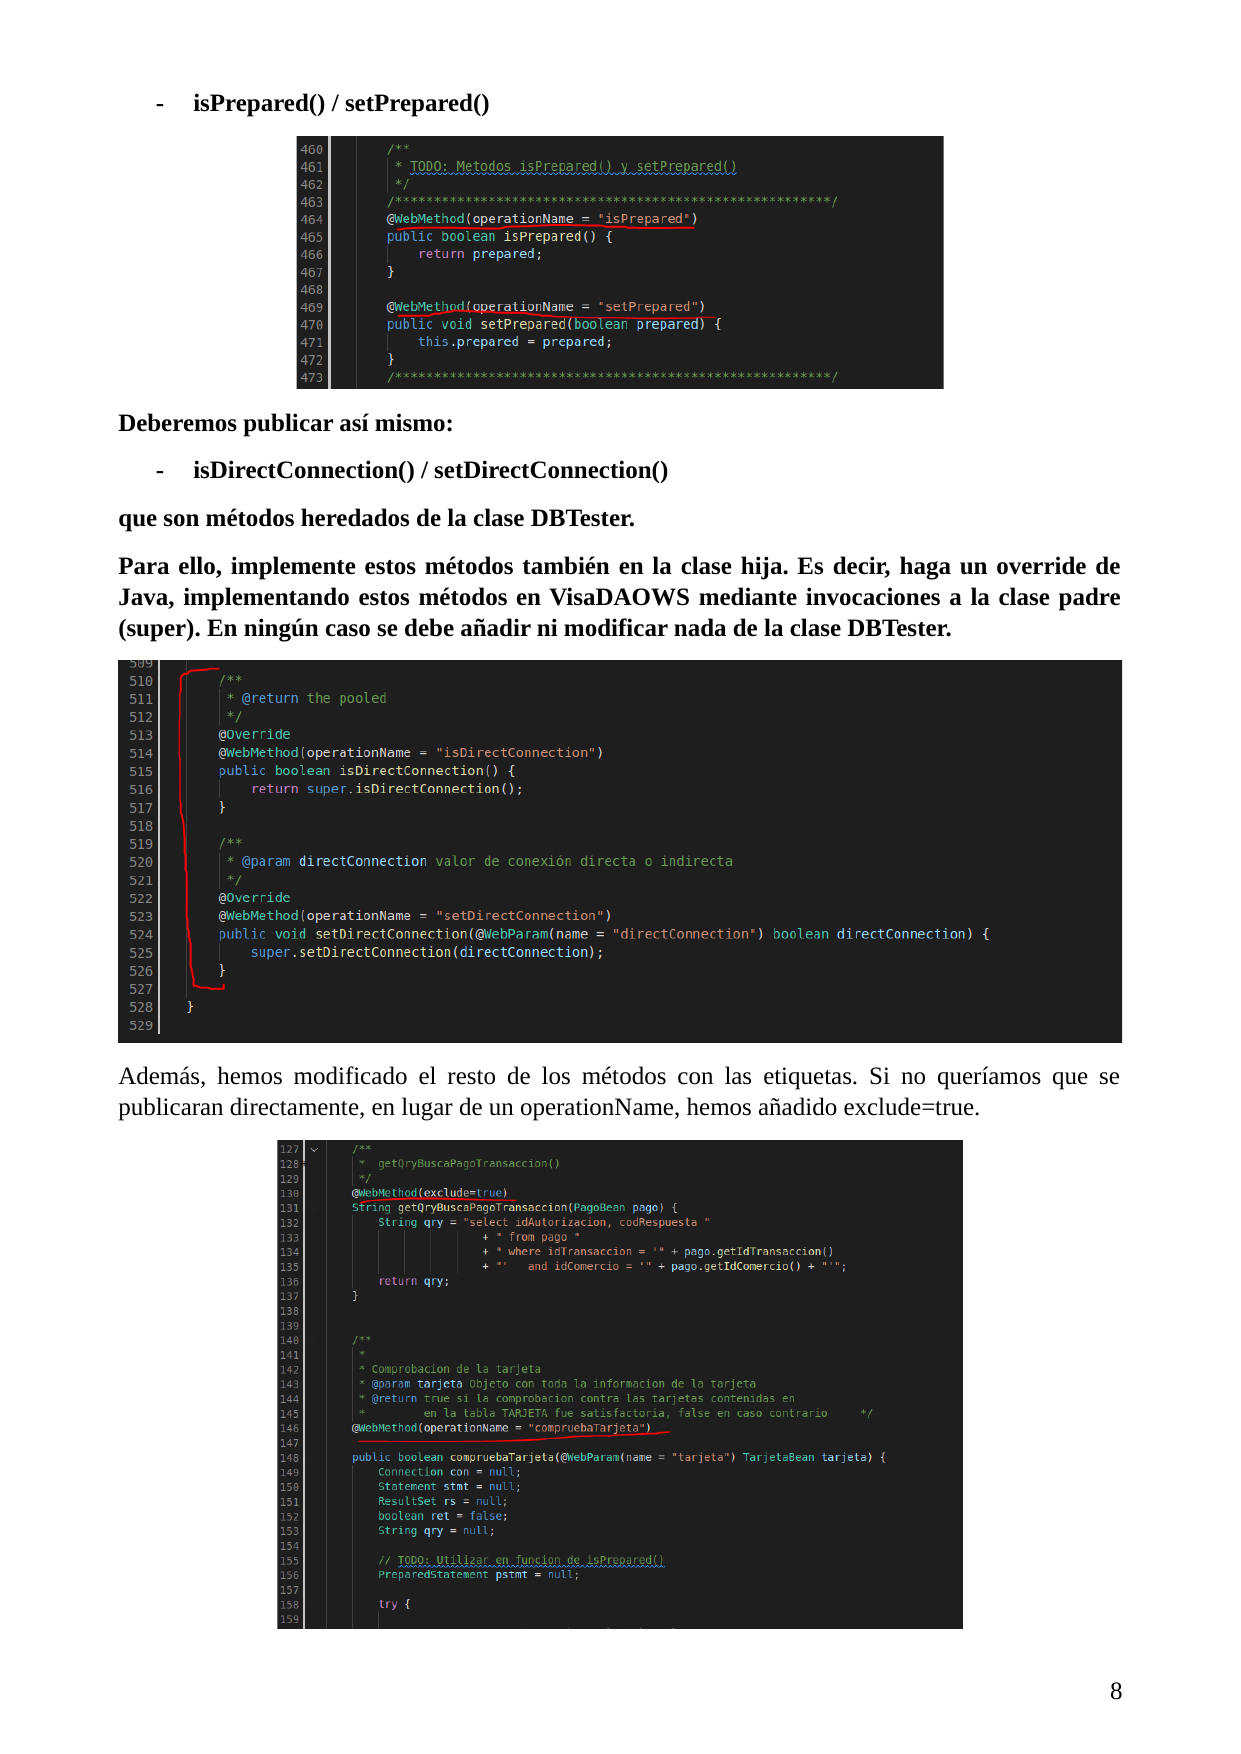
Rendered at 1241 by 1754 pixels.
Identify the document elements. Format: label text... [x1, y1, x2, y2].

text Para ello, implemente estos métodos también en la clase hija. Es decir, haga un override de Java, implementando estos métodos en VisaDAOWS mediante invocaciones a la clase padre (super). En ningún caso se debe añadir ni modificar nada de la clase DBTester. [118, 551, 1122, 642]
list isDirectConnection() / setDirectConnection() [156, 456, 1122, 484]
text Además, hemos modificado el resto de los métodos con las etiquetas. Si no queríamos que se publicaran directamente, en lugar de un operationName, hemos añadido exclude=true. [118, 1061, 1122, 1121]
text que son métodos heredados de la clase DBTester. [118, 503, 1122, 532]
picture [118, 660, 1123, 1043]
text Deberemos publicar así mismo: [118, 408, 1122, 437]
list isPrepared() / setPrepared() [156, 88, 1122, 117]
picture [296, 136, 944, 389]
picture [277, 1140, 963, 1629]
